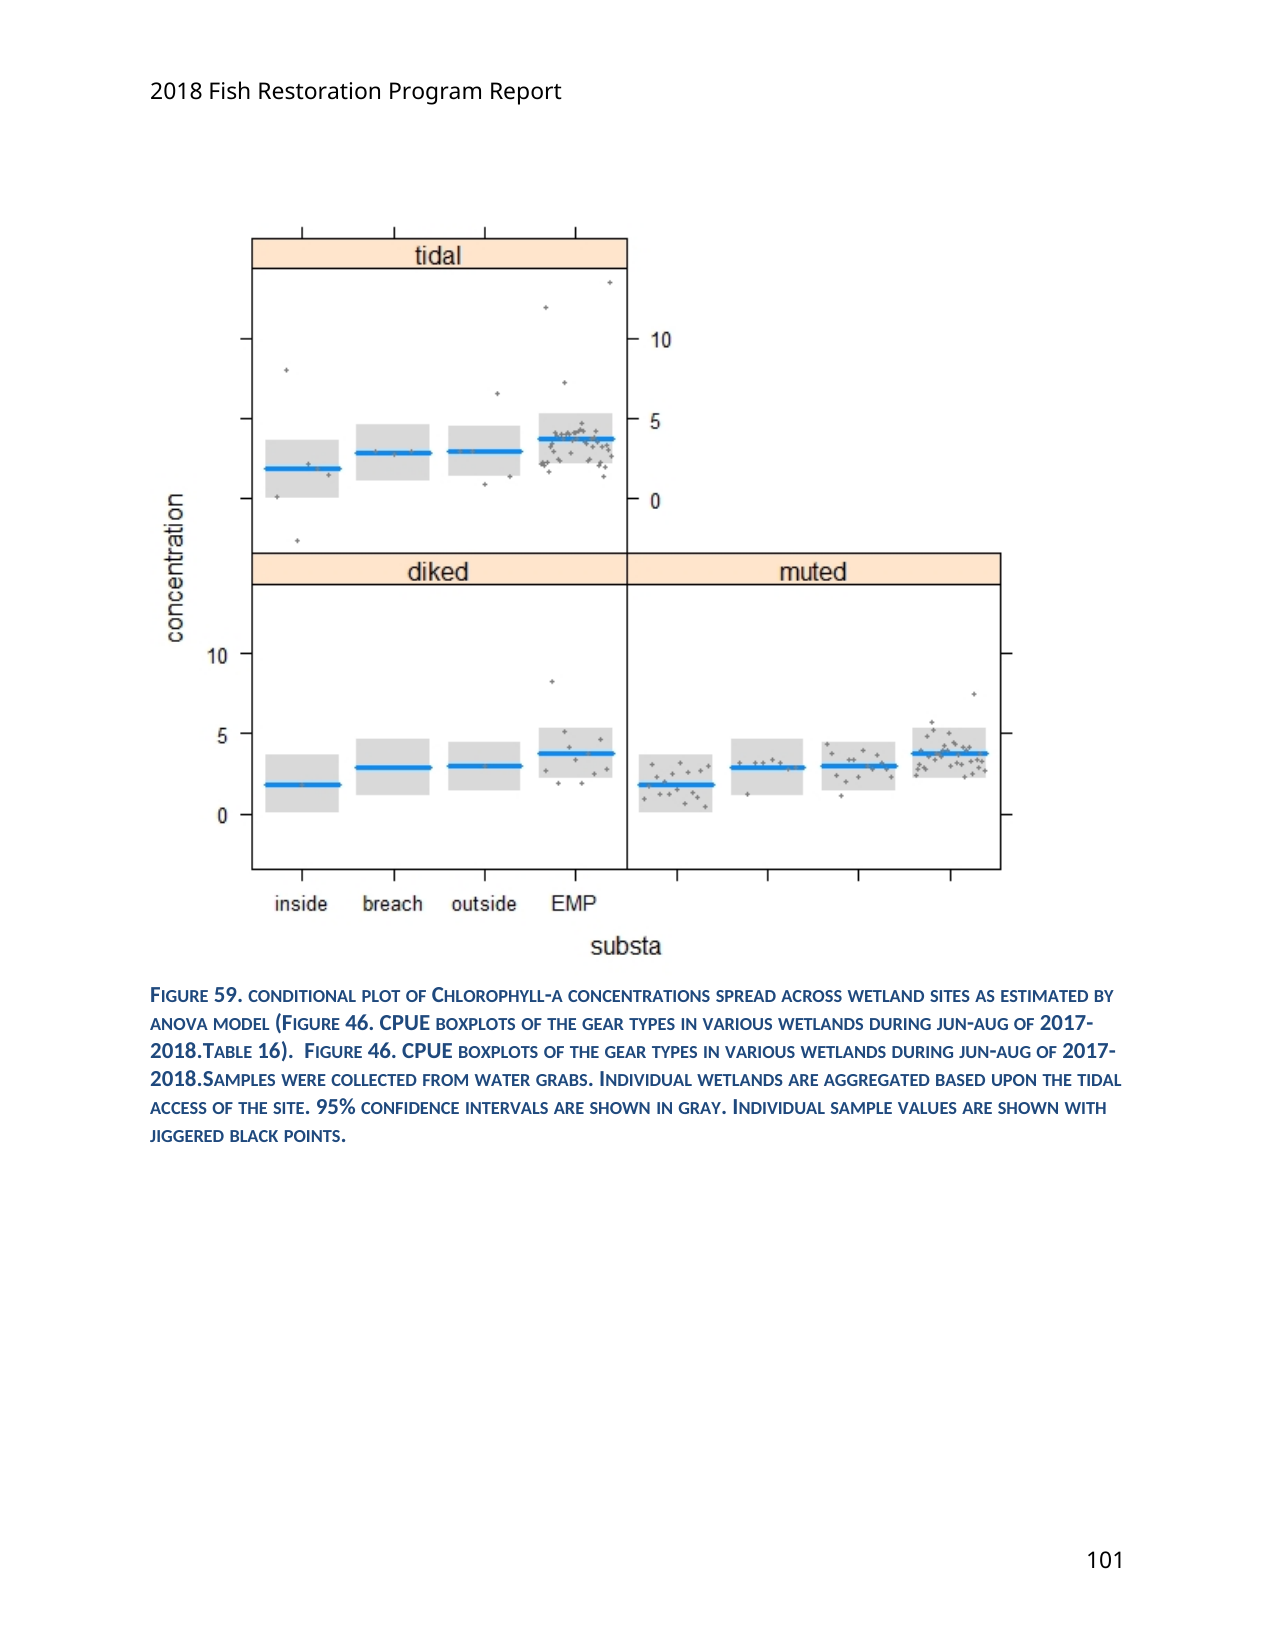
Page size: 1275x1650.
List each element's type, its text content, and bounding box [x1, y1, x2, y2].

text Figure 59. conditional plot of Chlorophyll-a concentrations spread across wetland sites as estimated by anova model (Table 16). Samples were collected from water grabs. Individual wetlands are aggregated based upon the tidal access of the site. 95% confidence intervals are shown in gray. Individual sample values are shown with jiggered black points. [150, 980, 1125, 1148]
picture [150, 150, 1083, 980]
